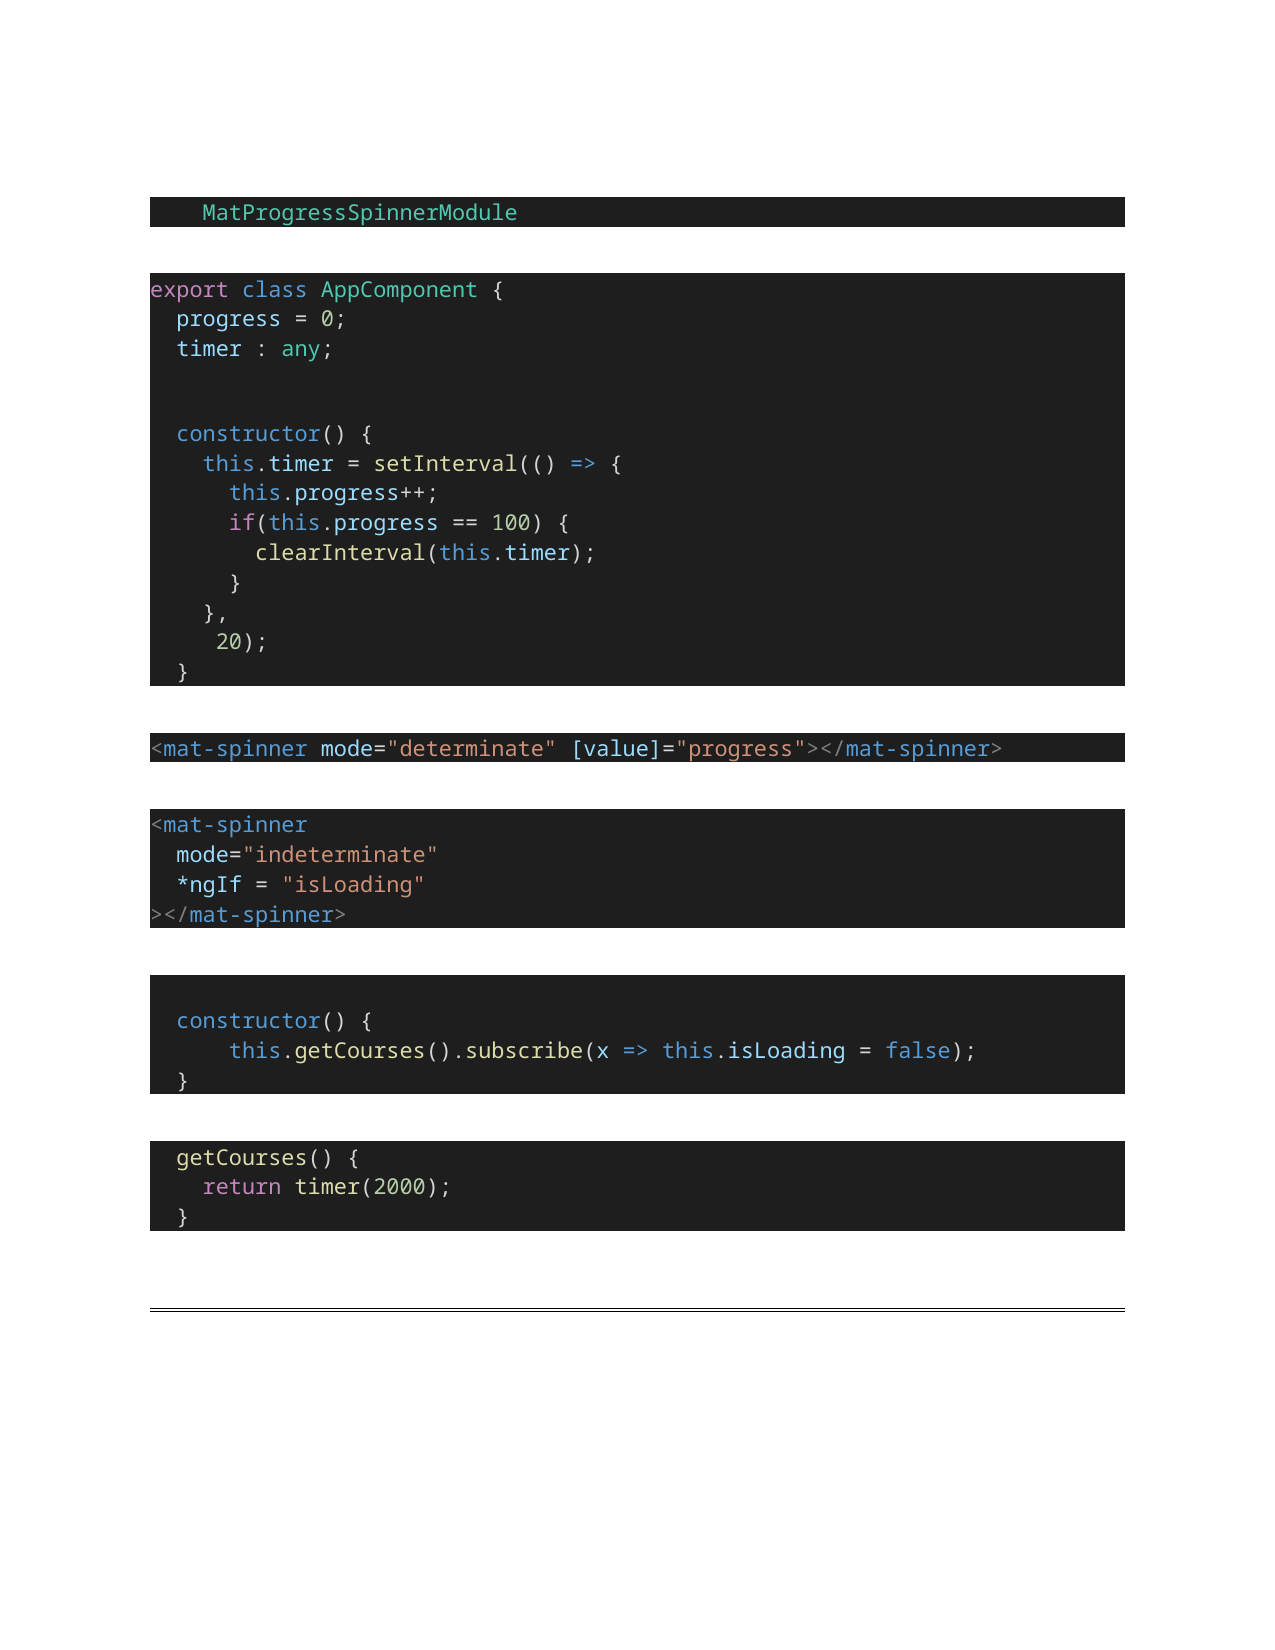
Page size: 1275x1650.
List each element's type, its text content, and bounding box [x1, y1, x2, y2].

text <mat-spinner [150, 809, 1125, 839]
text this.timer = setInterval(() => { [150, 447, 1125, 477]
text progress = 0; [150, 303, 1125, 333]
text ></mat-spinner> [150, 899, 1125, 928]
text this.progress++; [150, 477, 1125, 507]
text 20); [150, 626, 1125, 656]
text this.getCourses().subscribe(x => this.isLoading = false); [150, 1035, 1125, 1065]
text constructor() { [150, 1005, 1125, 1035]
text return timer(2000); [150, 1171, 1125, 1201]
text } [150, 1065, 1125, 1094]
text export class AppComponent { [150, 273, 1125, 303]
text } [150, 1201, 1125, 1231]
text } [150, 567, 1125, 596]
text getCourses() { [150, 1141, 1125, 1171]
text MatProgressSpinnerModule [150, 197, 1125, 227]
text timer : any; [150, 333, 1125, 363]
text constructor() { [150, 418, 1125, 447]
text <mat-spinner mode="determinate" [value]="progress"></mat-spinner> [150, 733, 1125, 762]
text mode="indeterminate" [150, 839, 1125, 869]
text if(this.progress == 100) { [150, 507, 1125, 537]
text }, [150, 596, 1125, 626]
text } [150, 656, 1125, 686]
text clearInterval(this.timer); [150, 537, 1125, 567]
text *ngIf = "isLoading" [150, 869, 1125, 899]
